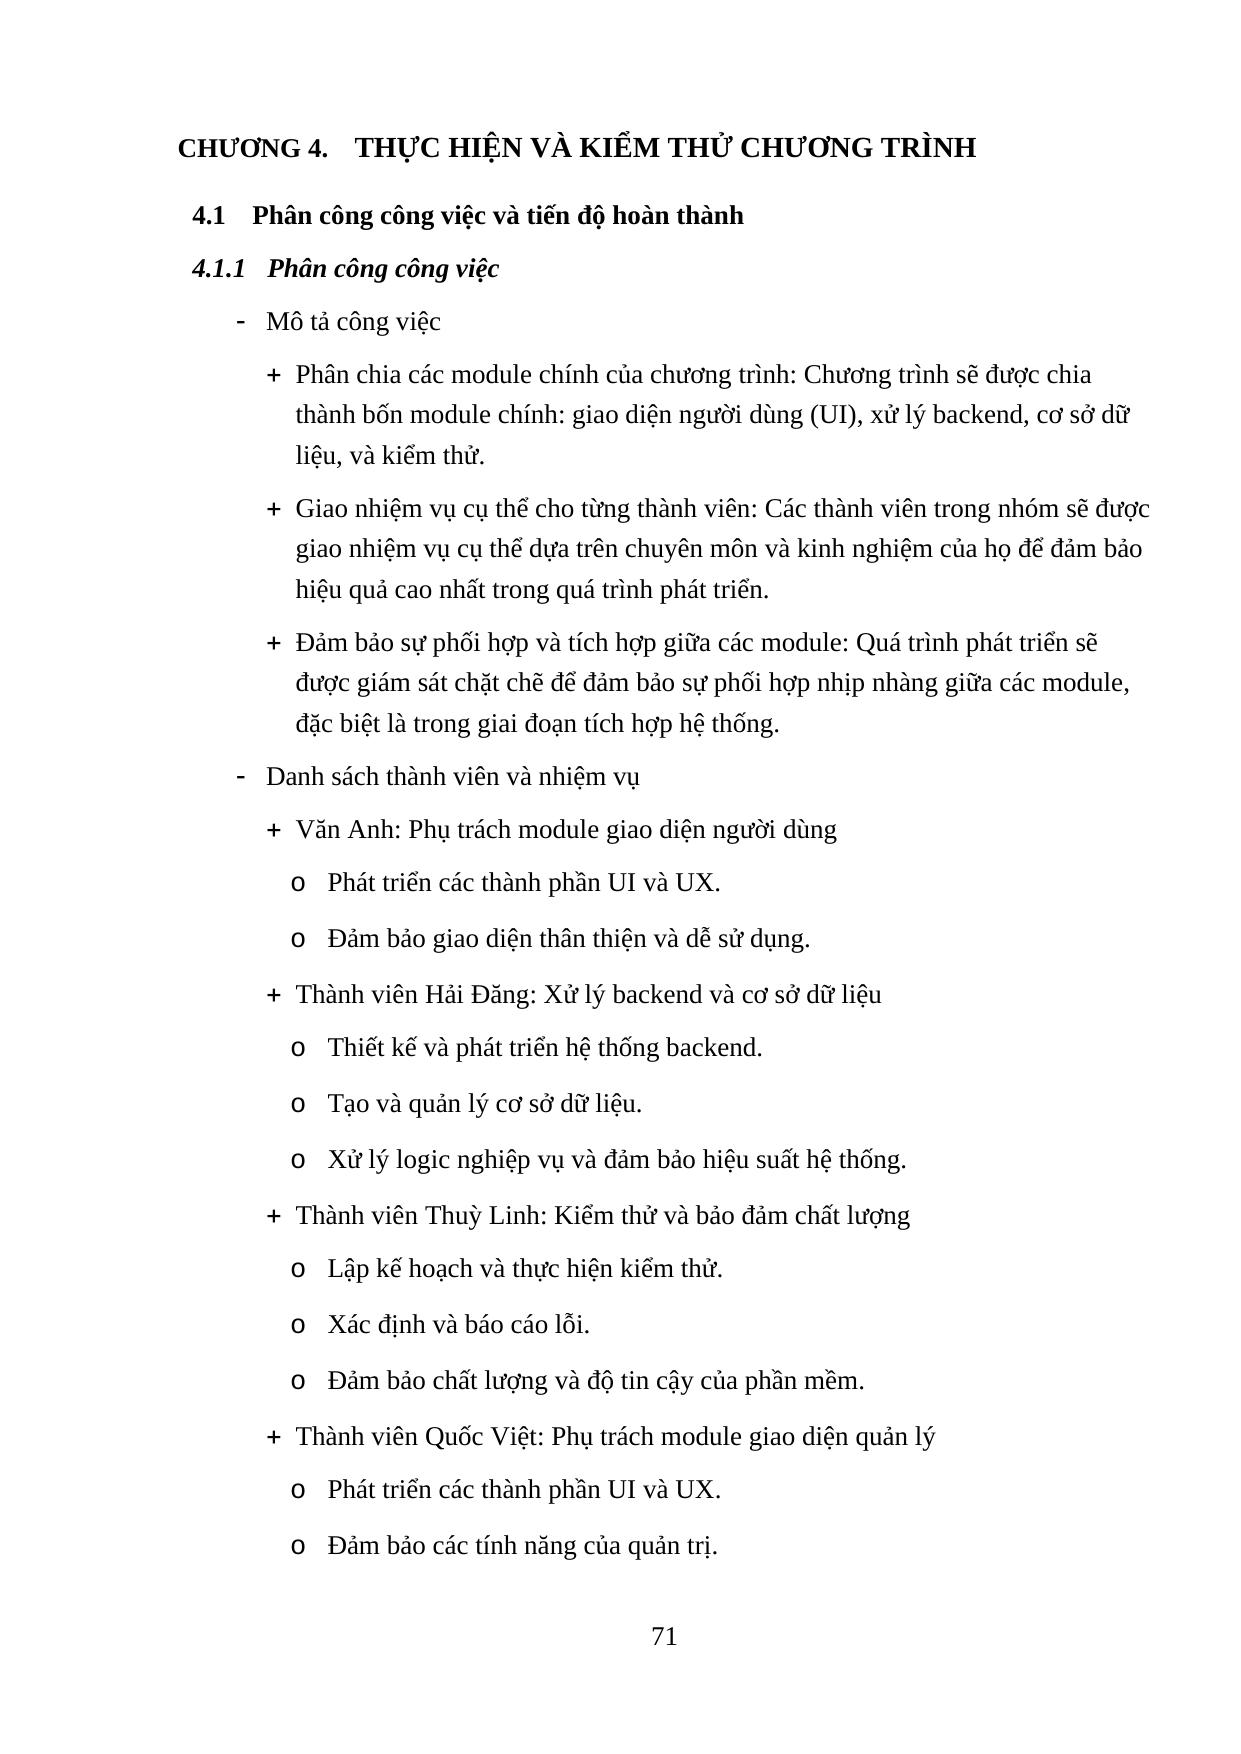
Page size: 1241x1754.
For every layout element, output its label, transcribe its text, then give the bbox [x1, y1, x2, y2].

list Đảm bảo chất lượng và độ tin cậy của phần mềm. [290, 1364, 1152, 1397]
text Thành viên Thuỳ Linh: Kiểm thử và bảo đảm chất lượng [266, 1199, 1152, 1230]
text Văn Anh: Phụ trách module giao diện người dùng [266, 813, 1152, 844]
list Thiết kế và phát triển hệ thống backend. [290, 1031, 1152, 1064]
list Đảm bảo giao diện thân thiện và dễ sử dụng. [290, 922, 1152, 955]
text Phân chia các module chính của chương trình: Chương trình sẽ được chia thành bốn module chính: giao diện người dùng (UI), xử lý backend, cơ sở dữ liệu, và kiểm thử. [266, 358, 1152, 470]
list Lập kế hoạch và thực hiện kiểm thử. [290, 1252, 1152, 1285]
text Mô tả công việc [236, 305, 1152, 336]
text Danh sách thành viên và nhiệm vụ [236, 760, 1152, 791]
subtitle Phân công công việc [192, 252, 1152, 283]
list Xử lý logic nghiệp vụ và đảm bảo hiệu suất hệ thống. [290, 1143, 1152, 1176]
subtitle Phân công công việc và tiến độ hoàn thành [192, 199, 1152, 230]
text Đảm bảo sự phối hợp và tích hợp giữa các module: Quá trình phát triển sẽ được giám sát chặt chẽ để đảm bảo sự phối hợp nhịp nhàng giữa các module, đặc biệt là trong giai đoạn tích hợp hệ thống. [266, 626, 1152, 738]
list Đảm bảo các tính năng của quản trị. [290, 1529, 1152, 1562]
subtitle THỰC HIỆN VÀ KIỂM THỬ CHƯƠNG TRÌNH [177, 131, 1152, 164]
text Thành viên Quốc Việt: Phụ trách module giao diện quản lý [266, 1420, 1152, 1451]
list Tạo và quản lý cơ sở dữ liệu. [290, 1087, 1152, 1120]
text Giao nhiệm vụ cụ thể cho từng thành viên: Các thành viên trong nhóm sẽ được giao nhiệm vụ cụ thể dựa trên chuyên môn và kinh nghiệm của họ để đảm bảo hiệu quả cao nhất trong quá trình phát triển. [266, 492, 1152, 604]
list Phát triển các thành phần UI và UX. [290, 866, 1152, 899]
list Xác định và báo cáo lỗi. [290, 1308, 1152, 1341]
list Phát triển các thành phần UI và UX. [290, 1473, 1152, 1506]
text Thành viên Hải Đăng: Xử lý backend và cơ sở dữ liệu [266, 978, 1152, 1009]
